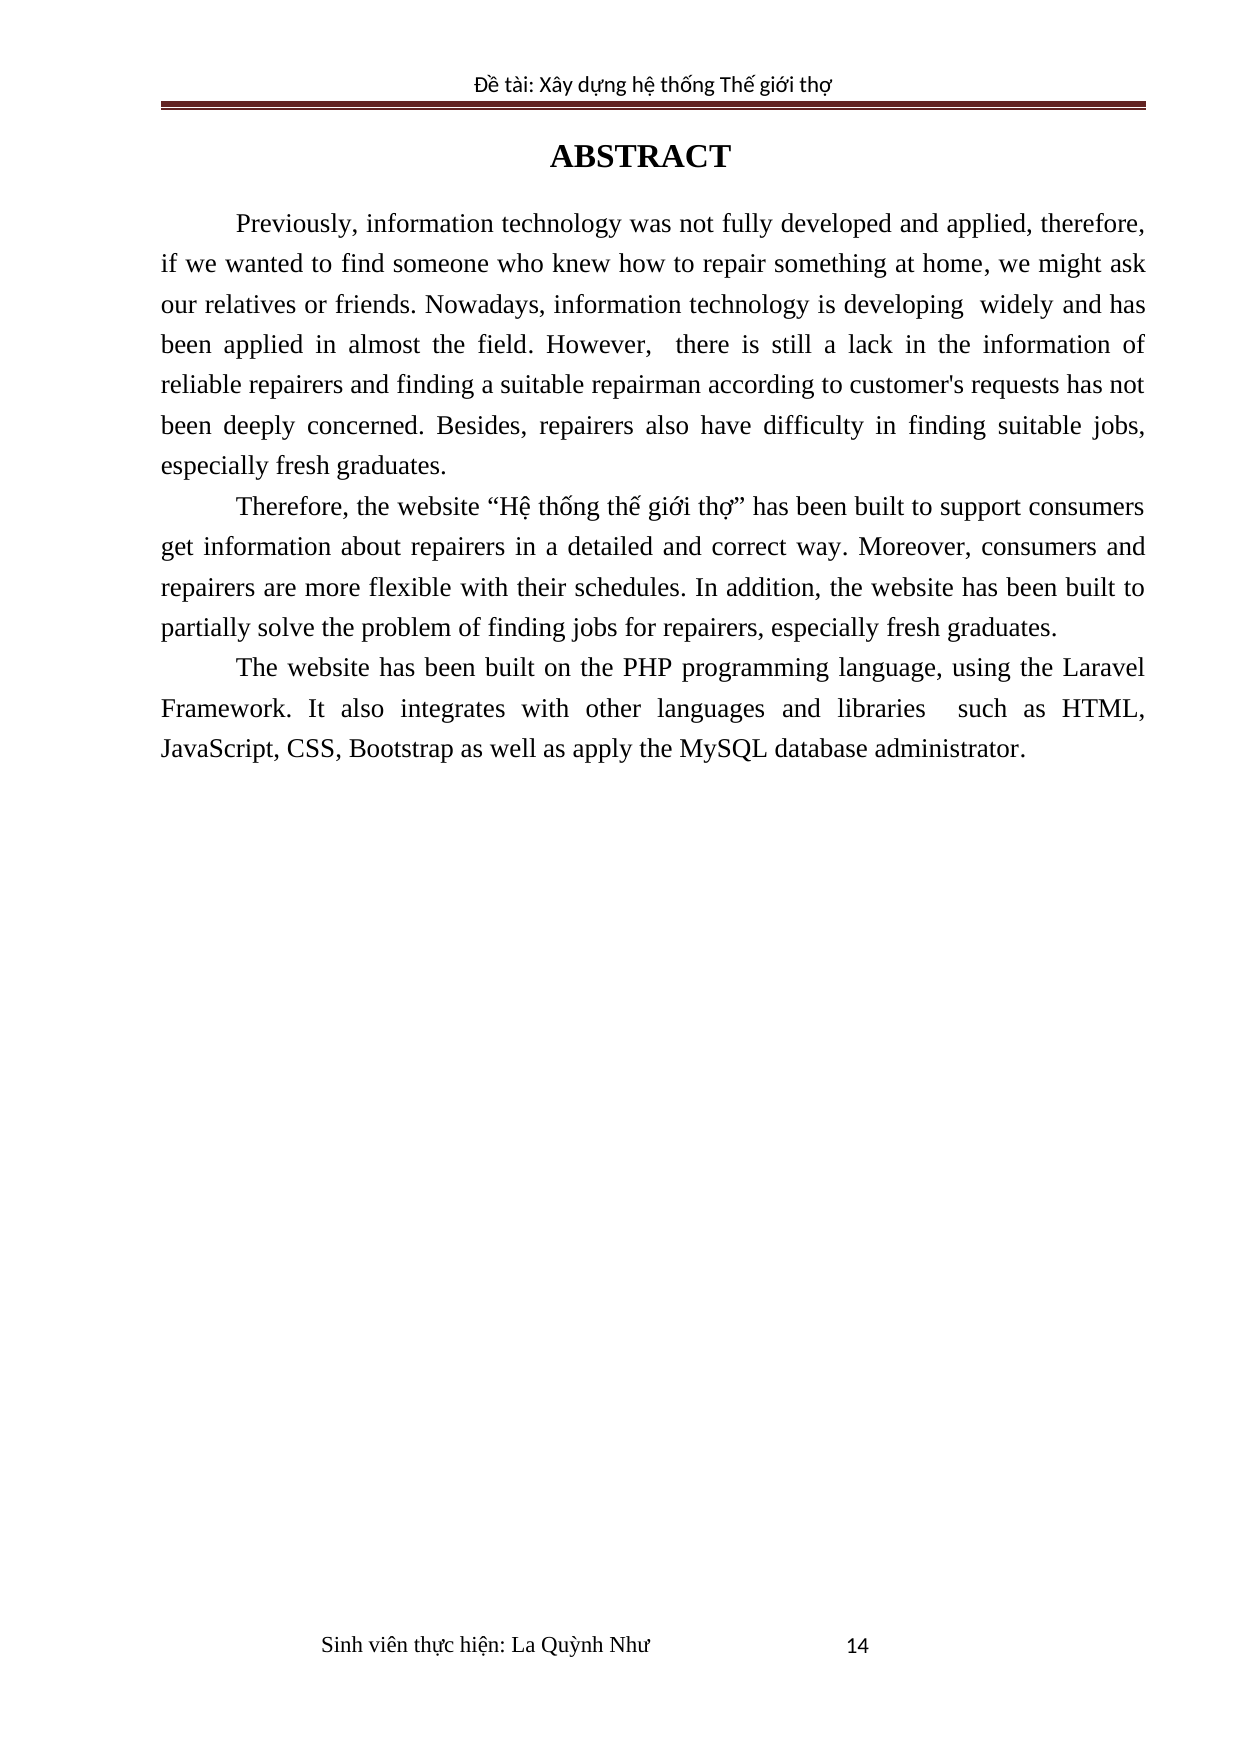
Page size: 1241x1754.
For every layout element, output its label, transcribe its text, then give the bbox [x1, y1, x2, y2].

subtitle ABSTRACT [161, 136, 1120, 175]
text Therefore, the website “Hệ thống thế giới thợ” has been built to support consumers get information about repairers in a detailed and correct way. Moreover, consumers and repairers are more flexible with their schedules. In addition, the website has been built to partially solve the problem of finding jobs for repairers, especially fresh graduates. [161, 490, 1146, 642]
text The website has been built on the PHP programming language, using the Laravel Framework. It also integrates with other languages and libraries such as HTML, JavaScript, CSS, Bootstrap as well as apply the MySQL database administrator. [161, 652, 1146, 763]
text Previously, information technology was not fully developed and applied, therefore, if we wanted to find someone who knew how to repair something at home, we might ask our relatives or friends. Nowadays, information technology is developing widely and has been applied in almost the field. However, there is still a lack in the information of reliable repairers and finding a suitable repairman according to customer's requests has not been deeply concerned. Besides, repairers also have difficulty in finding suitable jobs, especially fresh graduates. [161, 207, 1146, 481]
